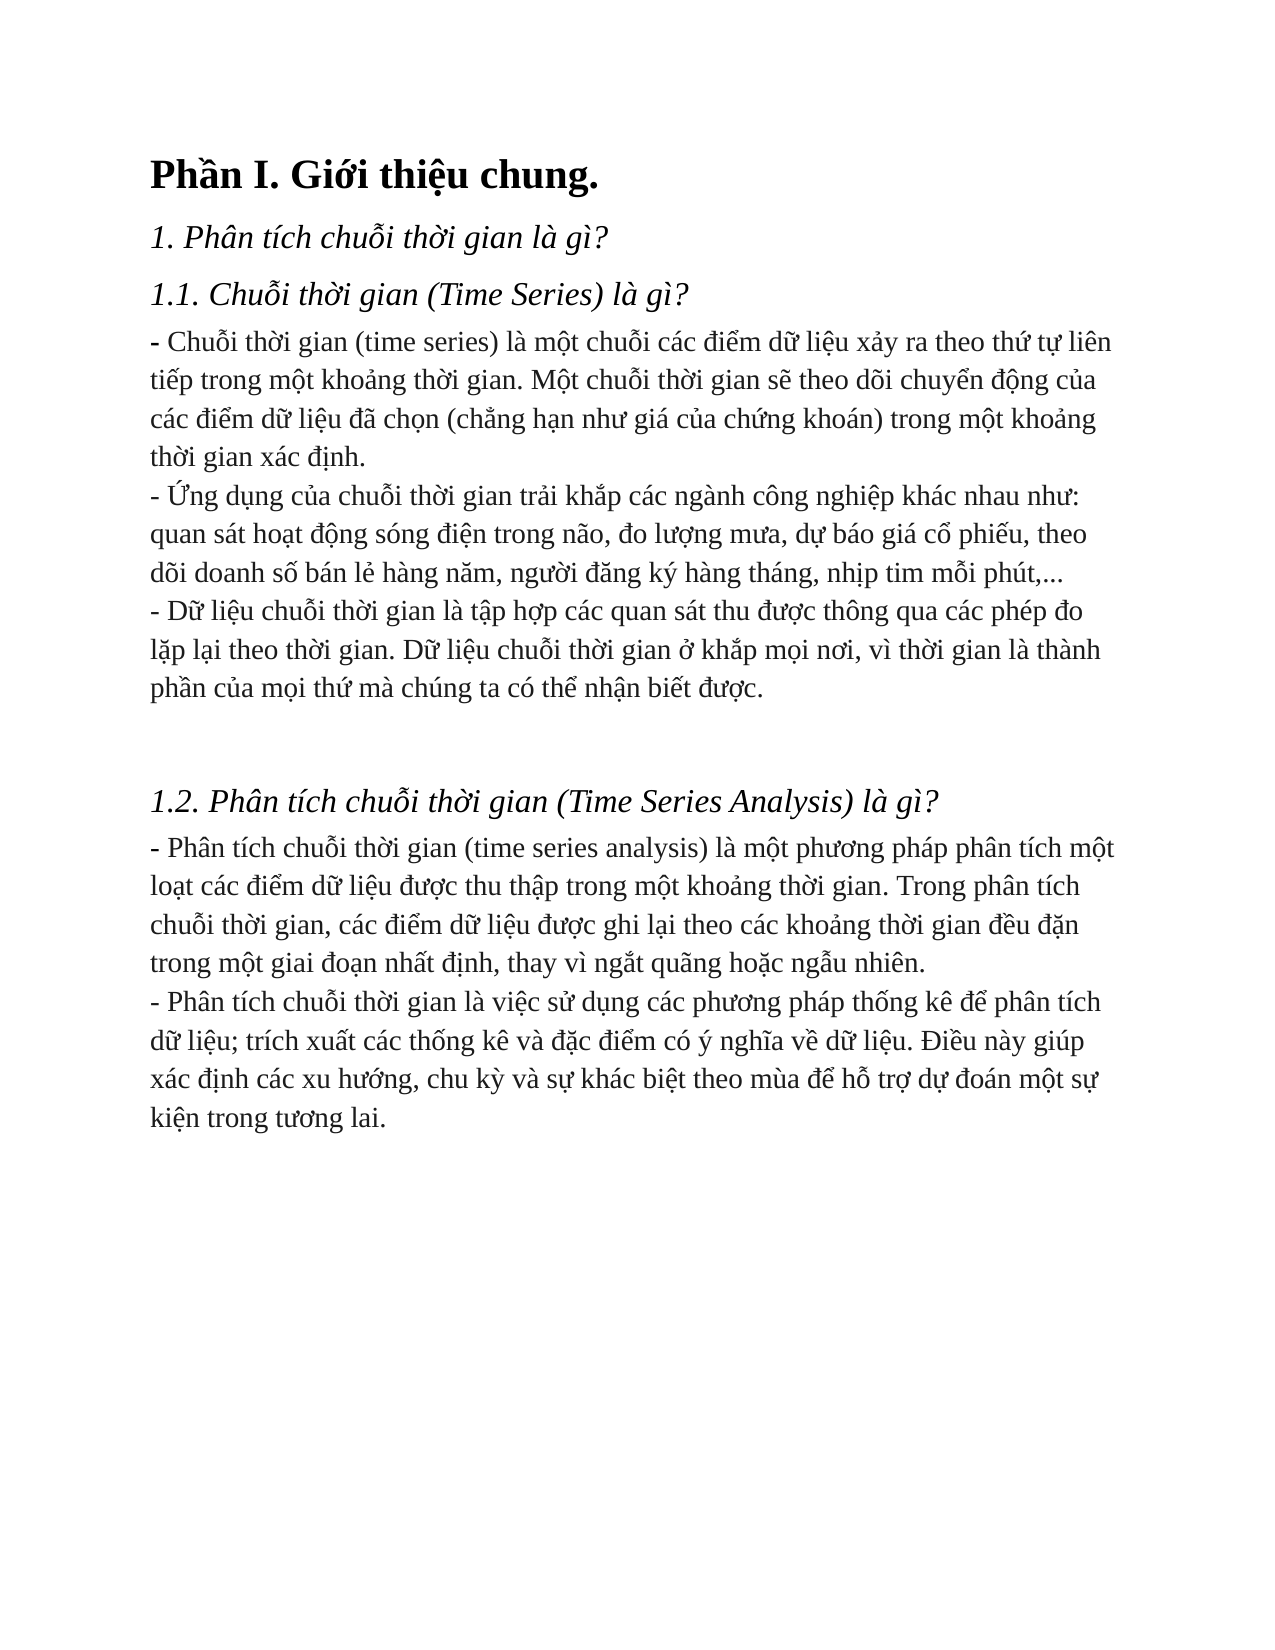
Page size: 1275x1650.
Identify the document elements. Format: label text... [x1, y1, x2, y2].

text - Phân tích chuỗi thời gian (time series analysis) là một phương pháp phân tích một loạt các điểm dữ liệu được thu thập trong một khoảng thời gian. Trong phân tích chuỗi thời gian, các điểm dữ liệu được ghi lại theo các khoảng thời gian đều đặn trong một giai đoạn nhất định, thay vì ngắt quãng hoặc ngẫu nhiên. - Phân tích chuỗi thời gian là việc sử dụng các phương pháp thống kê để phân tích dữ liệu; trích xuất các thống kê và đặc điểm có ý nghĩa về dữ liệu. Điều này giúp xác định các xu hướng, chu kỳ và sự khác biệt theo mùa để hỗ trợ dự đoán một sự kiện trong tương lai. [150, 830, 1125, 1133]
subtitle Phần I. Giới thiệu chung. [150, 150, 1125, 198]
text - Chuỗi thời gian (time series) là một chuỗi các điểm dữ liệu xảy ra theo thứ tự liên tiếp trong một khoảng thời gian. Một chuỗi thời gian sẽ theo dõi chuyển động của các điểm dữ liệu đã chọn (chẳng hạn như giá của chứng khoán) trong một khoảng thời gian xác định. - Ứng dụng của chuỗi thời gian trải khắp các ngành công nghiệp khác nhau như: quan sát hoạt động sóng điện trong não, đo lượng mưa, dự báo giá cổ phiếu, theo dõi doanh số bán lẻ hàng năm, người đăng ký hàng tháng, nhịp tim mỗi phút,... - Dữ liệu chuỗi thời gian là tập hợp các quan sát thu được thông qua các phép đo lặp lại theo thời gian. Dữ liệu chuỗi thời gian ở khắp mọi nơi, vì thời gian là thành phần của mọi thứ mà chúng ta có thể nhận biết được. [150, 324, 1125, 704]
subtitle 1. Phân tích chuỗi thời gian là gì? [150, 217, 1125, 256]
subtitle 1.2. Phân tích chuỗi thời gian (Time Series Analysis) là gì? [150, 781, 1125, 819]
subtitle 1.1. Chuỗi thời gian (Time Series) là gì? [150, 275, 1125, 313]
